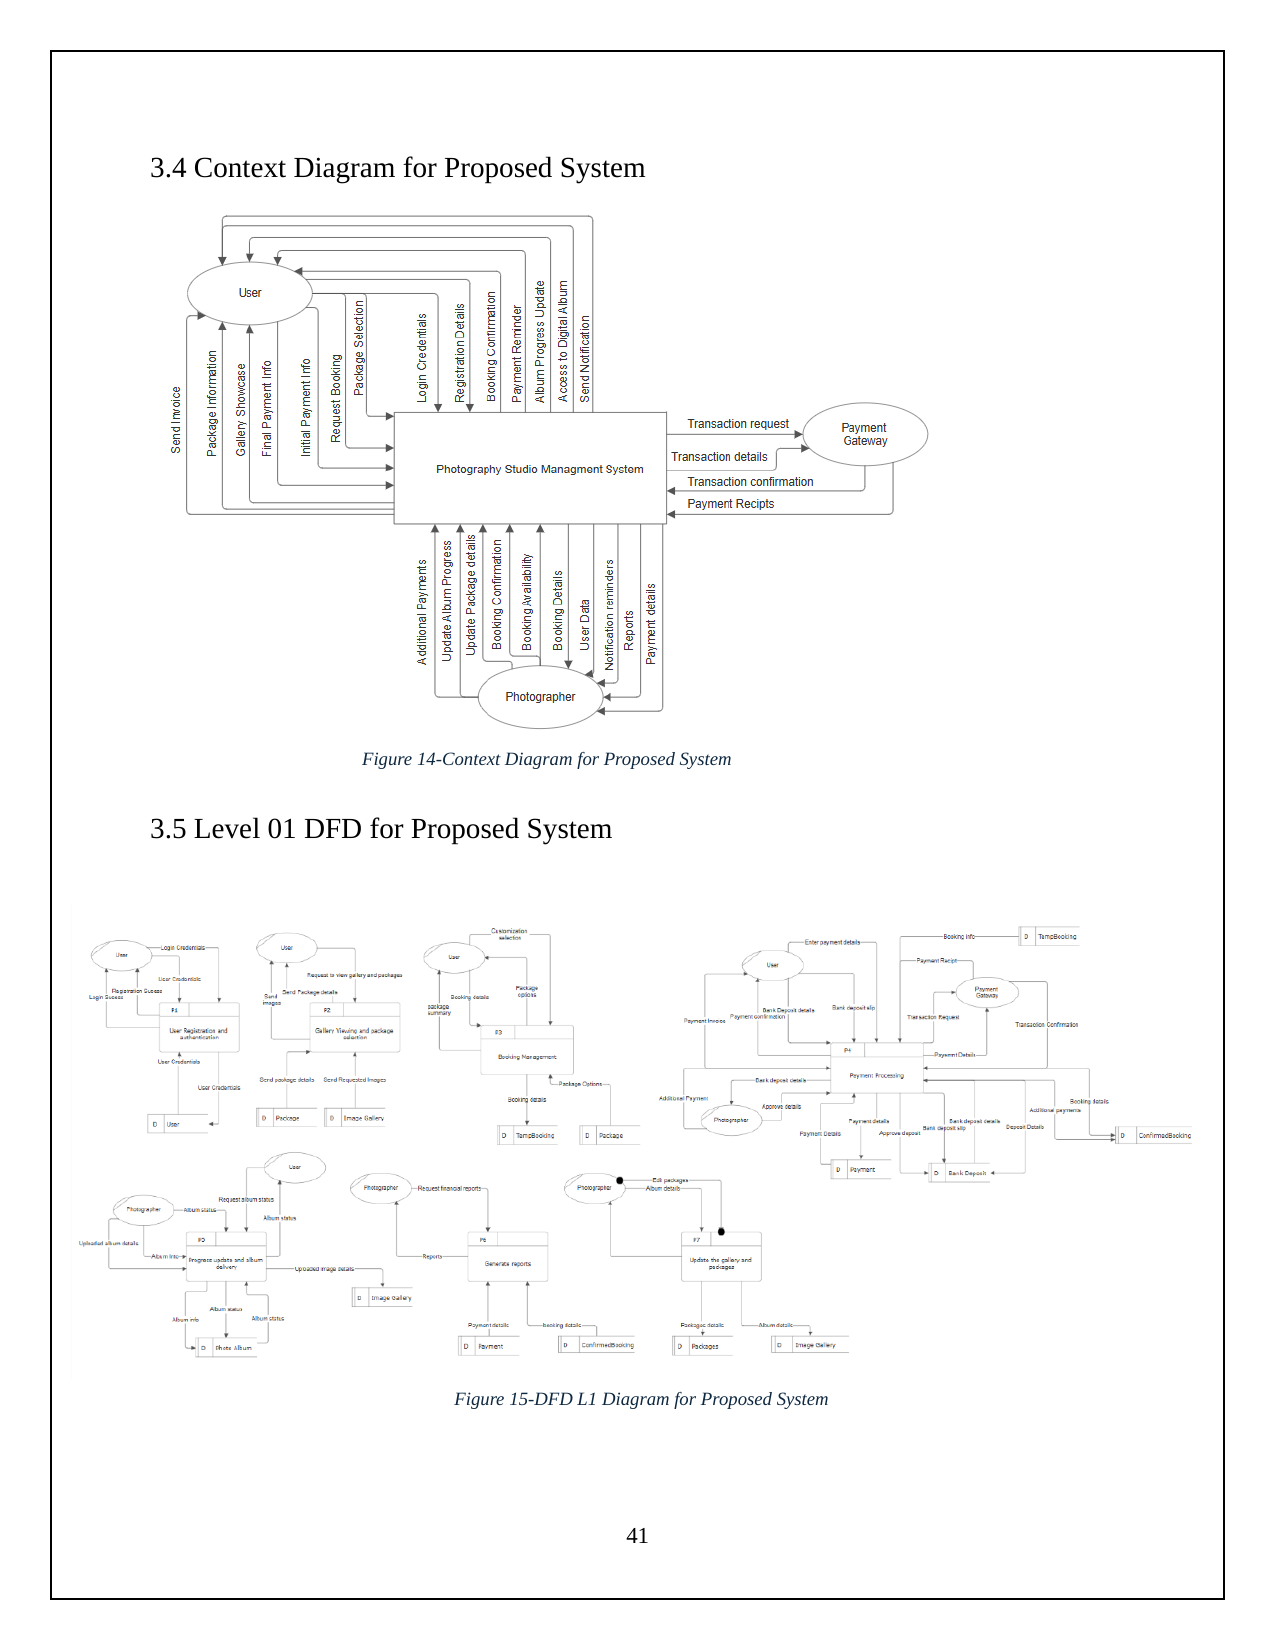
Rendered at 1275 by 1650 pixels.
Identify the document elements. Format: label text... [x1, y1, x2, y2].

picture [71, 904, 1213, 1379]
subtitle 3.5 Level 01 DFD for Proposed System [150, 811, 1125, 845]
subtitle 3.4 Context Diagram for Proposed System [150, 150, 1125, 183]
picture [126, 205, 970, 738]
